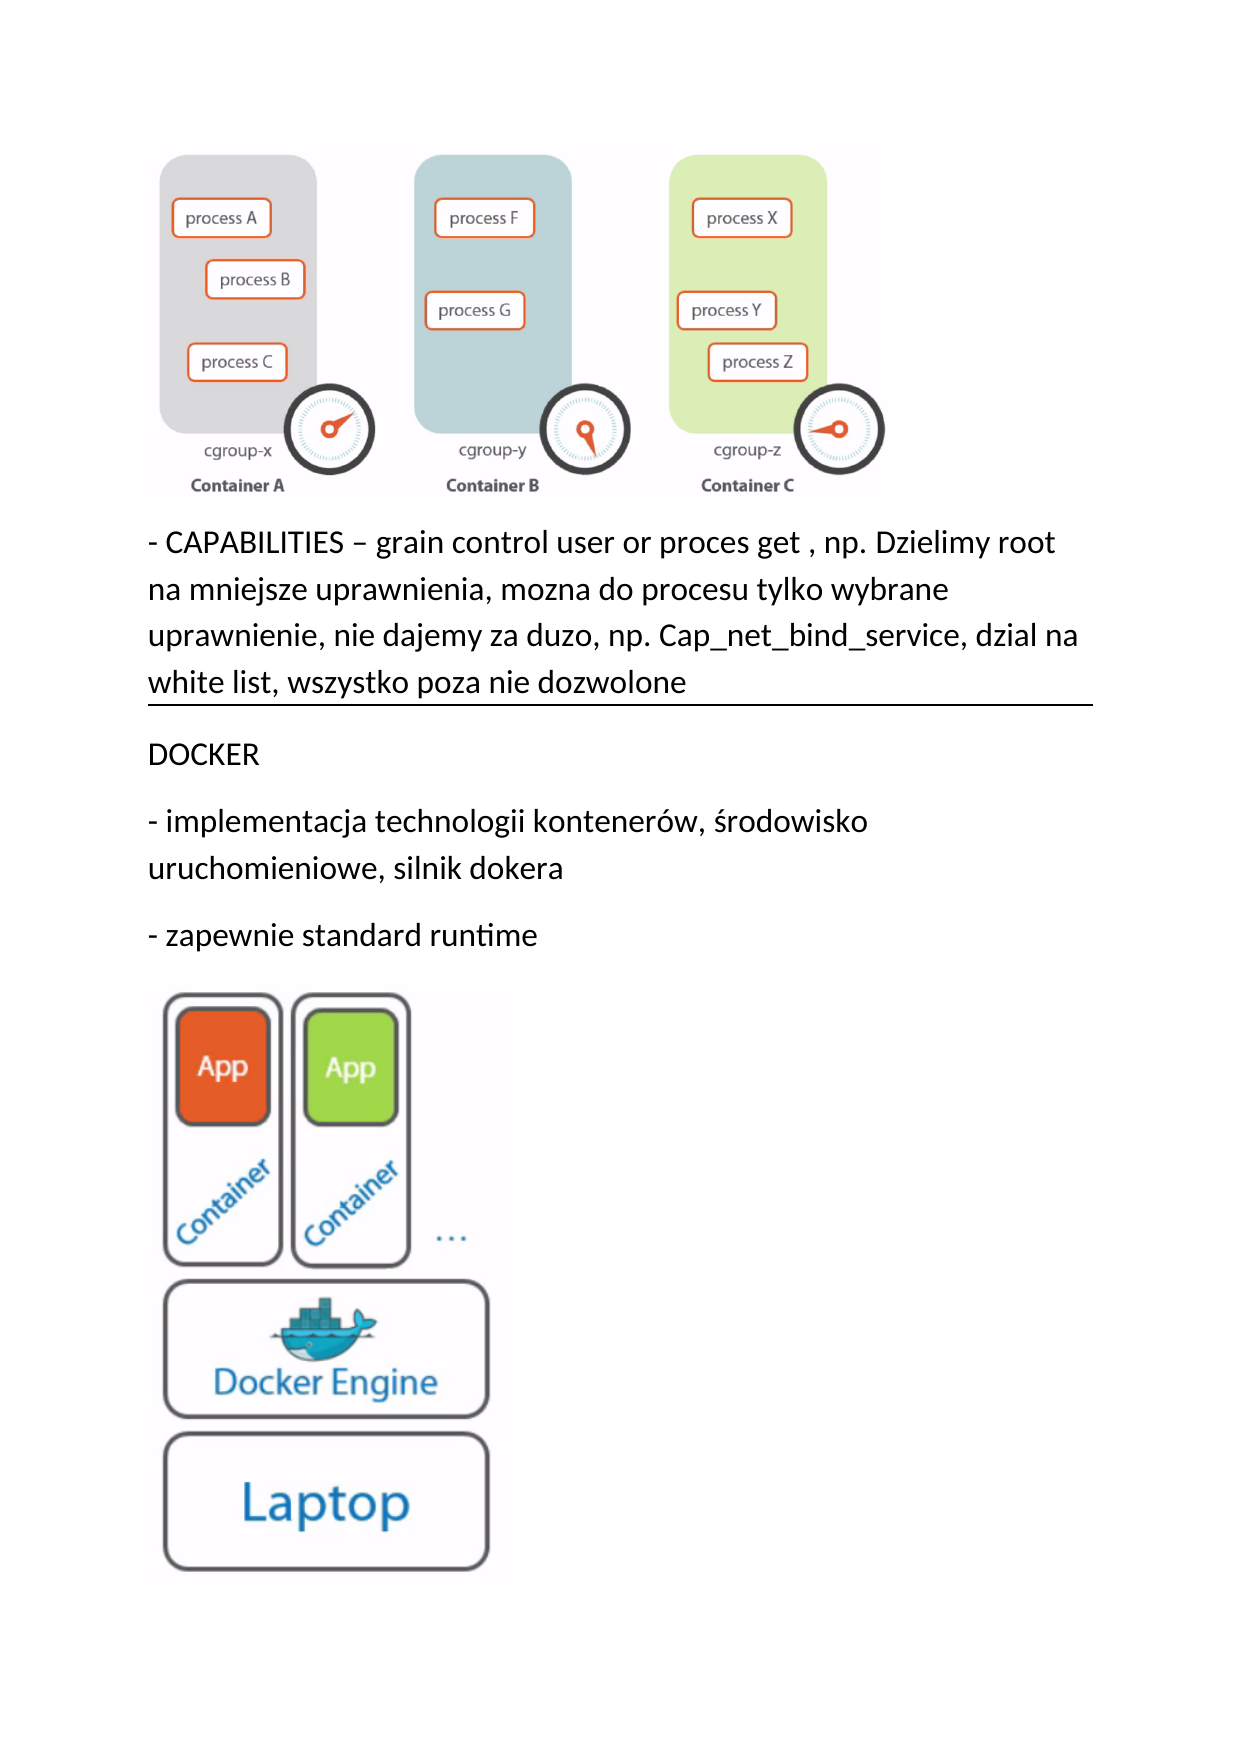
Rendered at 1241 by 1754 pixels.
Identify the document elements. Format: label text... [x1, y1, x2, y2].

picture [147, 982, 511, 1592]
text - zapewnie standard runtime [148, 914, 1093, 955]
text DOCKER [148, 732, 1093, 773]
text - CAPABILITIES – grain control user or proces get , np. Dzielimy root na mniejsze uprawnienia, mozna do procesu tylko wybrane uprawnienie, nie dajemy za duzo, np. Cap_net_bind_service, dzial na white list, wszystko poza nie dozwolone [148, 521, 1093, 704]
text - implementacja technologii kontenerów, środowisko uruchomieniowe, silnik dokera [148, 800, 1093, 888]
picture [147, 147, 890, 496]
